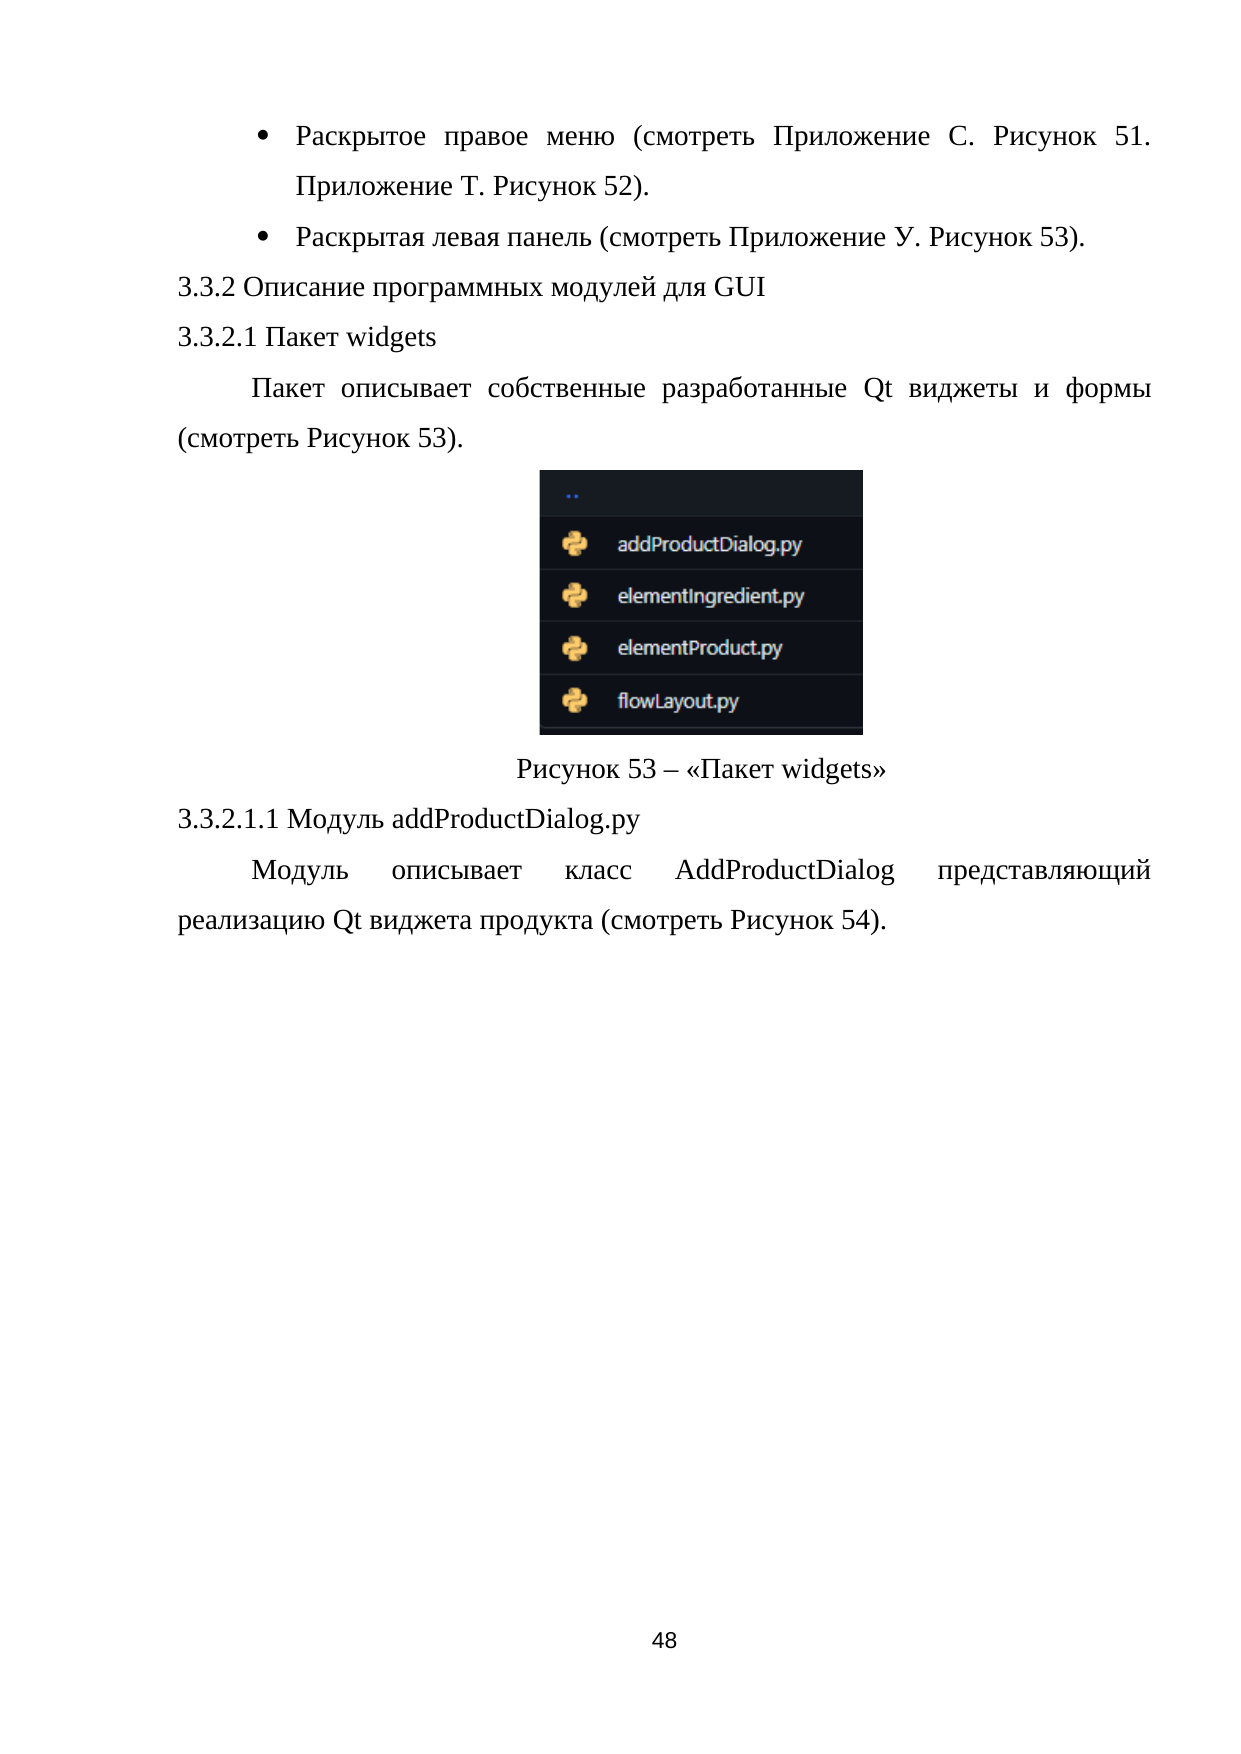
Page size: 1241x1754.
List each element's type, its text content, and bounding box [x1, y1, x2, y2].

text Пакет описывает собственные разработанные Qt виджеты и формы (смотреть Рисунок 53). [177, 370, 1152, 454]
list Раскрытая левая панель (смотреть Приложение У. Рисунок 53). [258, 219, 1152, 252]
picture [539, 470, 863, 735]
list Раскрытое правое меню (смотреть Приложение С. Рисунок 51. Приложение Т. Рисунок 52). [258, 118, 1152, 202]
text Рисунок 53 – «Пакет widgets» [177, 751, 1152, 785]
text 3.3.2 Описание программных модулей для GUI [177, 269, 1152, 303]
text Модуль описывает класс AddProductDialog представляющий реализацию Qt виджета продукта (смотреть Рисунок 54). [177, 852, 1152, 936]
text 3.3.2.1.1 Модуль addProductDialog.py [177, 802, 1152, 835]
text 3.3.2.1 Пакет widgets [177, 319, 1152, 353]
